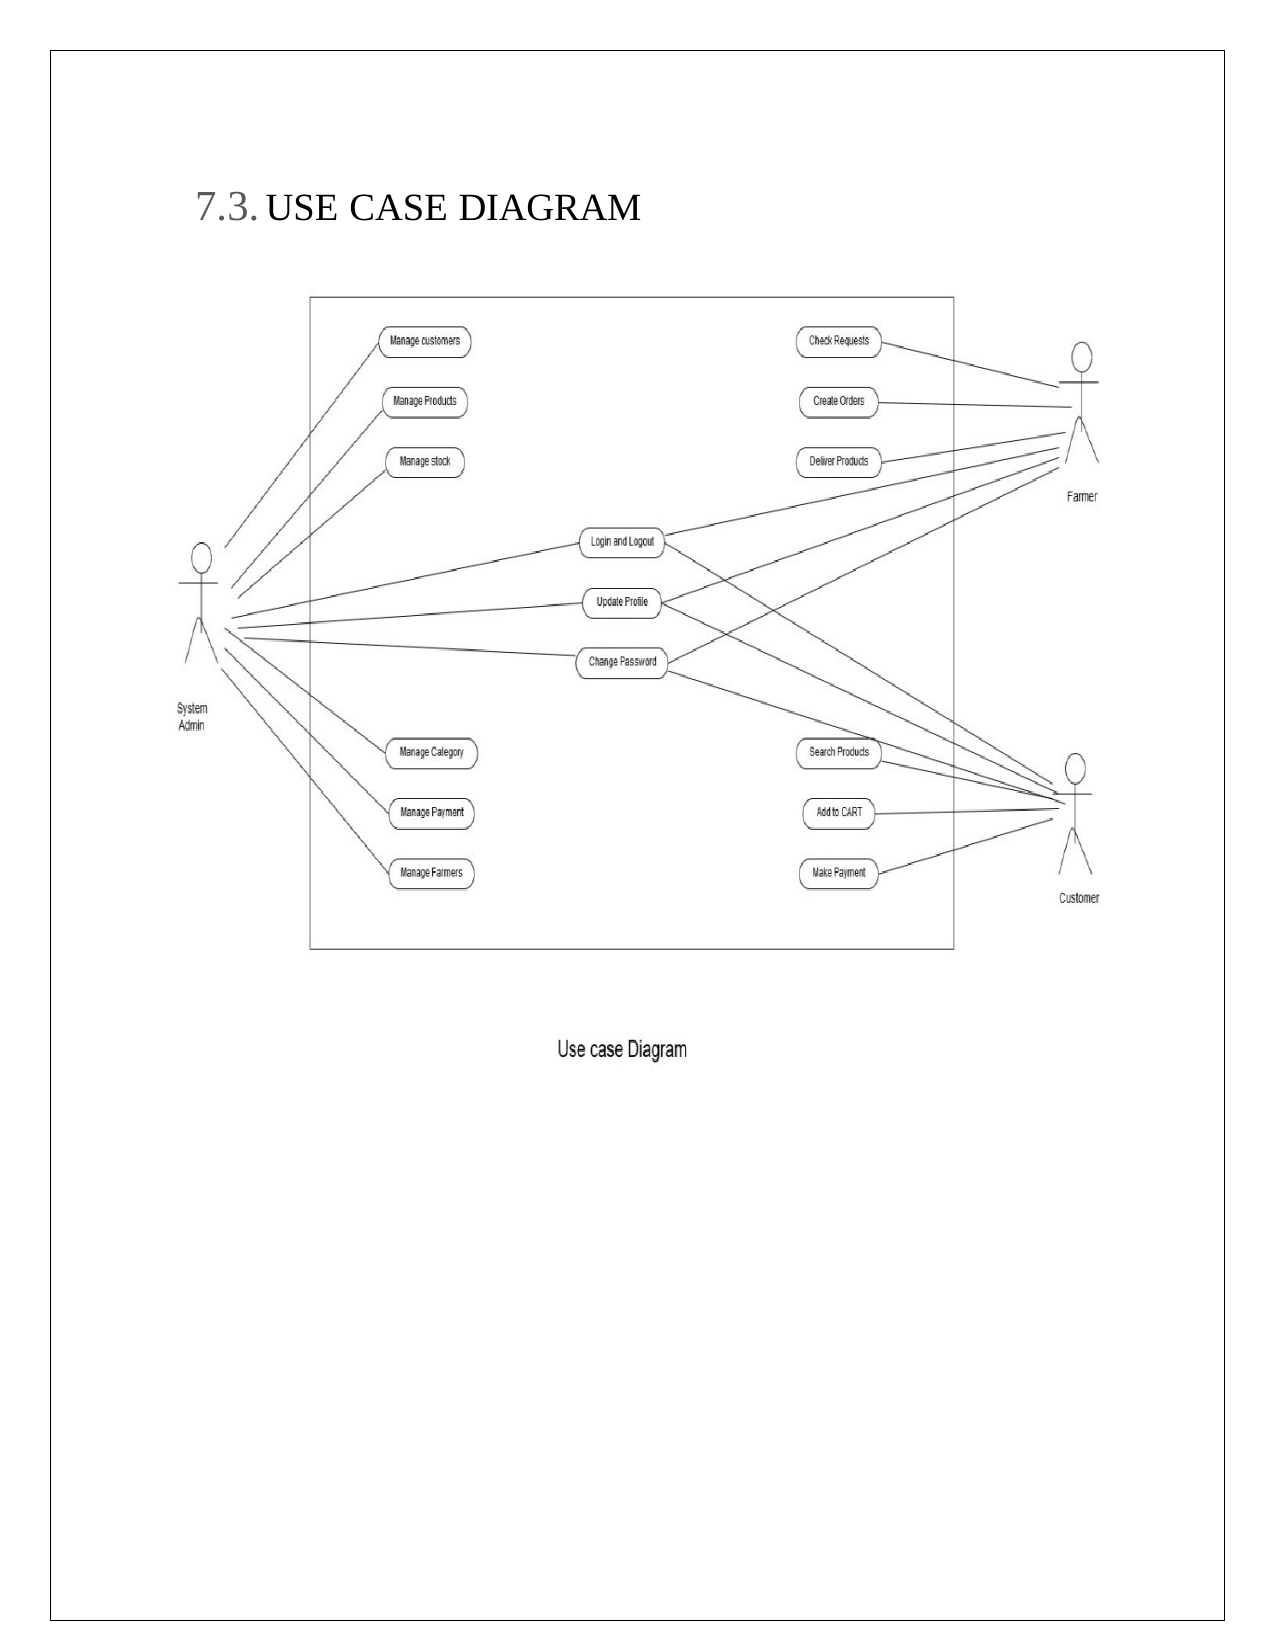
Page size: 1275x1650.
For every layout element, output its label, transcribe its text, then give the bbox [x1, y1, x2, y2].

picture [175, 285, 1103, 1069]
list USE CASE DIAGRAM [195, 181, 1181, 230]
